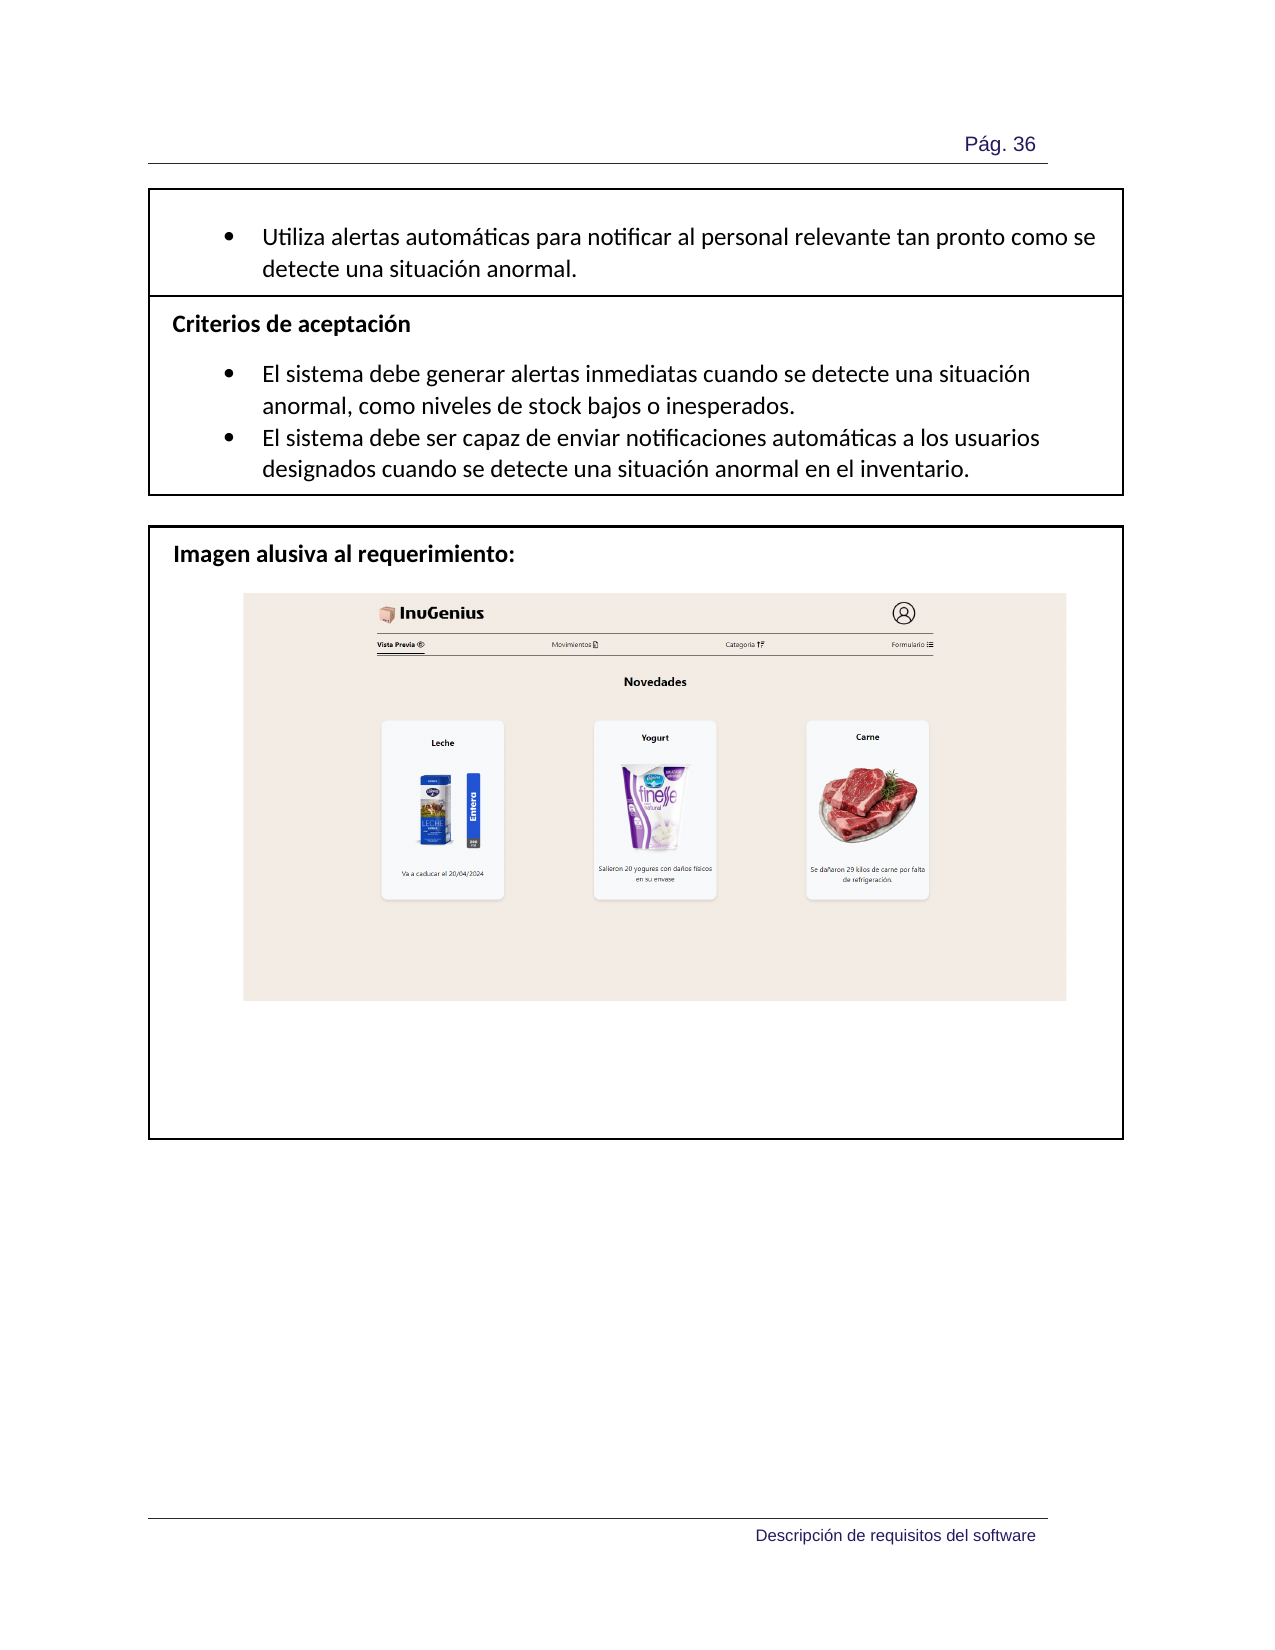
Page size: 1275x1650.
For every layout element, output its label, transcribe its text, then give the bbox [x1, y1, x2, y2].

table_header Imagen alusiva al requerimiento: [150, 528, 1122, 1138]
picture [243, 593, 1067, 1001]
table_cell Criterios de aceptación El sistema debe generar alertas inmediatas cuando se detecte una situación anormal, como niveles de stock bajos o inesperados. El sistema debe ser capaz de enviar notificaciones automáticas a los usuarios designados cuando se detecte una situación anormal en el inventario. [150, 297, 1122, 494]
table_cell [150, 190, 1122, 295]
